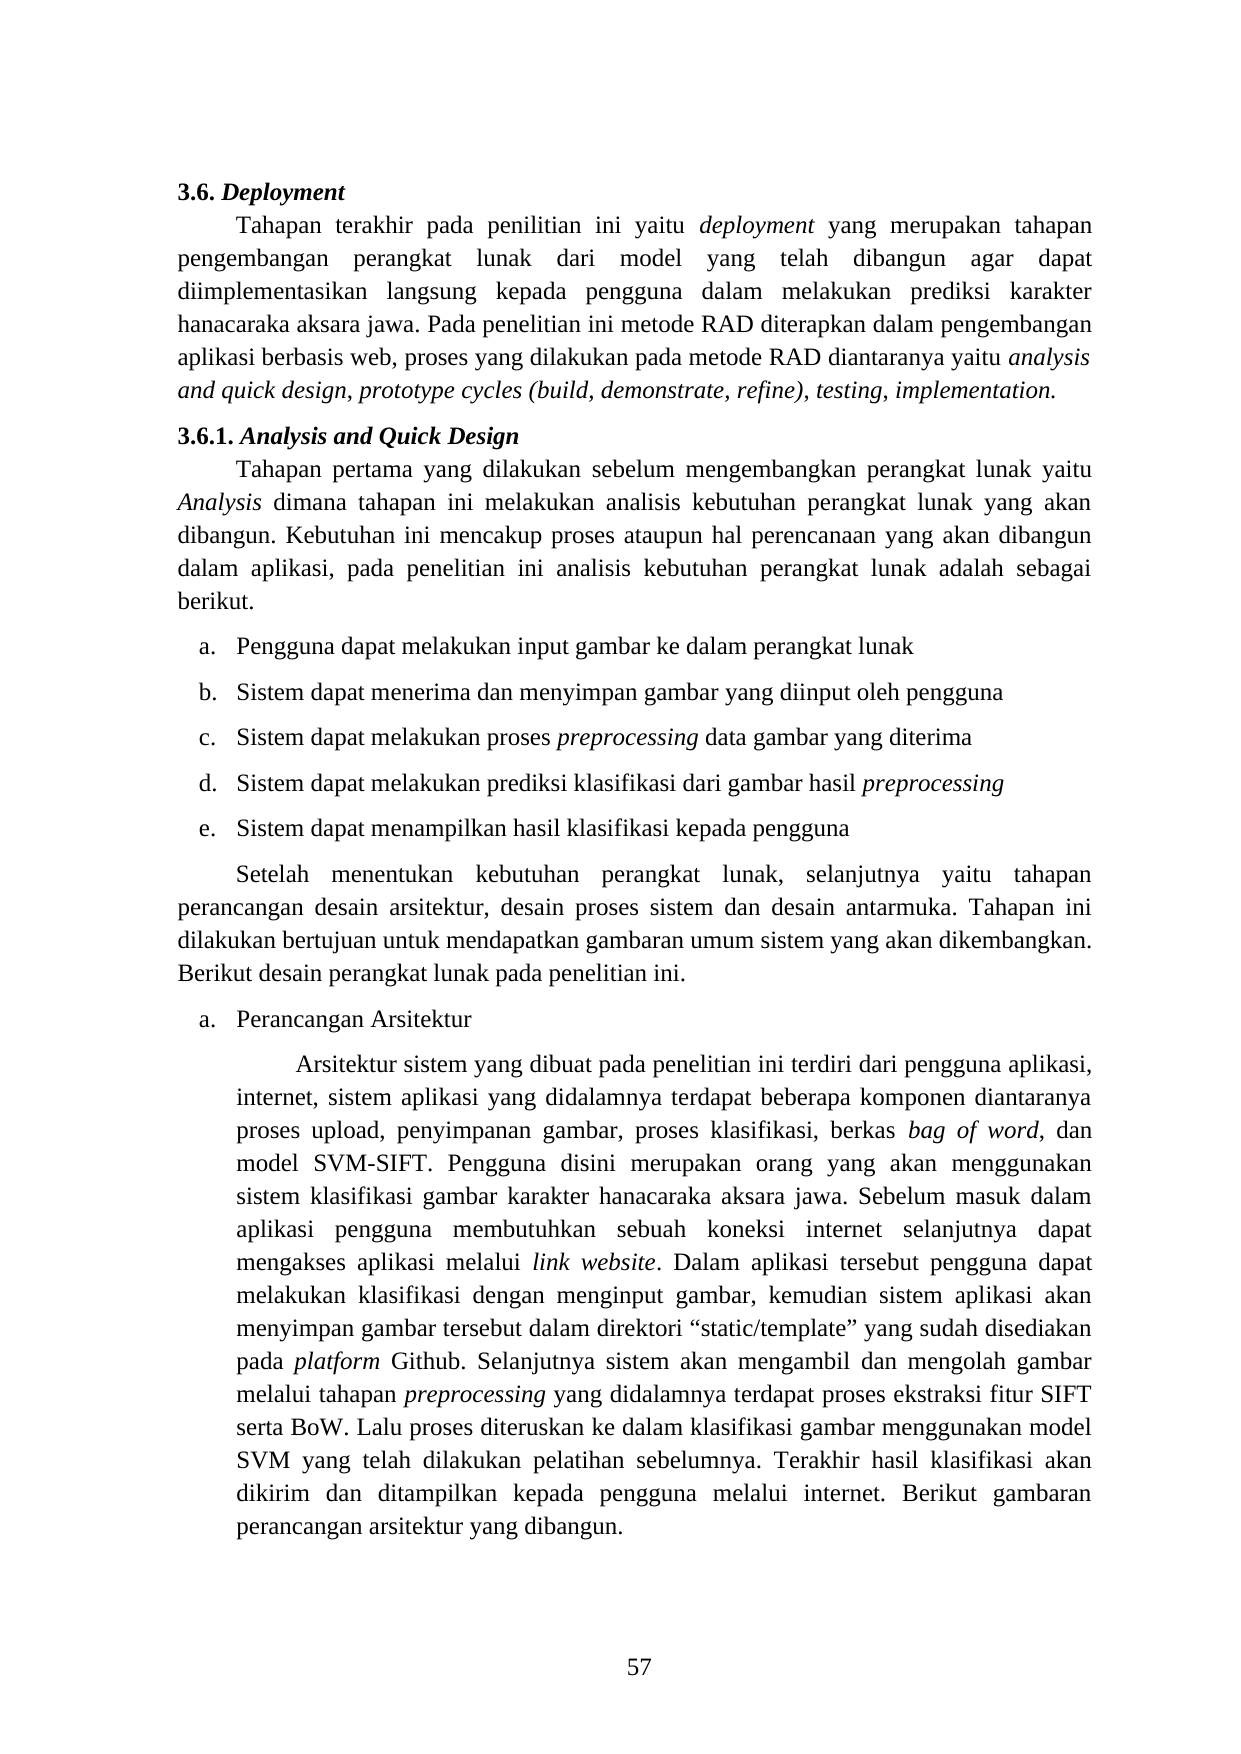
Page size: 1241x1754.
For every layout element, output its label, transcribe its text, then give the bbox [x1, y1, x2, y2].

list Sistem dapat melakukan prediksi klasifikasi dari gambar hasil preprocessing [199, 768, 1092, 797]
list Sistem dapat melakukan proses preprocessing data gambar yang diterima [199, 722, 1092, 751]
text Arsitektur sistem yang dibuat pada penelitian ini terdiri dari pengguna aplikasi, internet, sistem aplikasi yang didalamnya terdapat beberapa komponen diantaranya proses upload, penyimpanan gambar, proses klasifikasi, berkas bag of word, dan model SVM-SIFT. Pengguna disini merupakan orang yang akan menggunakan sistem klasifikasi gambar karakter hanacaraka aksara jawa. Sebelum masuk dalam aplikasi pengguna membutuhkan sebuah koneksi internet selanjutnya dapat mengakses aplikasi melalui link website. Dalam aplikasi tersebut pengguna dapat melakukan klasifikasi dengan menginput gambar, kemudian sistem aplikasi akan menyimpan gambar tersebut dalam direktori “static/template” yang sudah disediakan pada platform Github. Selanjutnya sistem akan mengambil dan mengolah gambar melalui tahapan preprocessing yang didalamnya terdapat proses ekstraksi fitur SIFT serta BoW. Lalu proses diteruskan ke dalam klasifikasi gambar menggunakan model SVM yang telah dilakukan pelatihan sebelumnya. Terakhir hasil klasifikasi akan dikirim dan ditampilkan kepada pengguna melalui internet. Berikut gambaran perancangan arsitektur yang dibangun. [236, 1049, 1092, 1540]
text Tahapan terakhir pada penilitian ini yaitu deployment yang merupakan tahapan pengembangan perangkat lunak dari model yang telah dibangun agar dapat diimplementasikan langsung kepada pengguna dalam melakukan prediksi karakter hanacaraka aksara jawa. Pada penelitian ini metode RAD diterapkan dalam pengembangan aplikasi berbasis web, proses yang dilakukan pada metode RAD diantaranya yaitu analysis and quick design, prototype cycles (build, demonstrate, refine), testing, implementation. [177, 210, 1092, 404]
list Perancangan Arsitektur [199, 1004, 1092, 1032]
list Sistem dapat menampilkan hasil klasifikasi kepada pengguna [199, 813, 1092, 842]
text 3.6. Deployment [177, 177, 1092, 206]
text Tahapan pertama yang dilakukan sebelum mengembangkan perangkat lunak yaitu Analysis dimana tahapan ini melakukan analisis kebutuhan perangkat lunak yang akan dibangun. Kebutuhan ini mencakup proses ataupun hal perencanaan yang akan dibangun dalam aplikasi, pada penelitian ini analisis kebutuhan perangkat lunak adalah sebagai berikut. [177, 454, 1092, 615]
list Pengguna dapat melakukan input gambar ke dalam perangkat lunak [199, 631, 1092, 660]
list Sistem dapat menerima dan menyimpan gambar yang diinput oleh pengguna [199, 677, 1092, 706]
text 3.6.1. Analysis and Quick Design [177, 421, 1092, 449]
text Setelah menentukan kebutuhan perangkat lunak, selanjutnya yaitu tahapan perancangan desain arsitektur, desain proses sistem dan desain antarmuka. Tahapan ini dilakukan bertujuan untuk mendapatkan gambaran umum sistem yang akan dikembangkan. Berikut desain perangkat lunak pada penelitian ini. [177, 859, 1092, 987]
